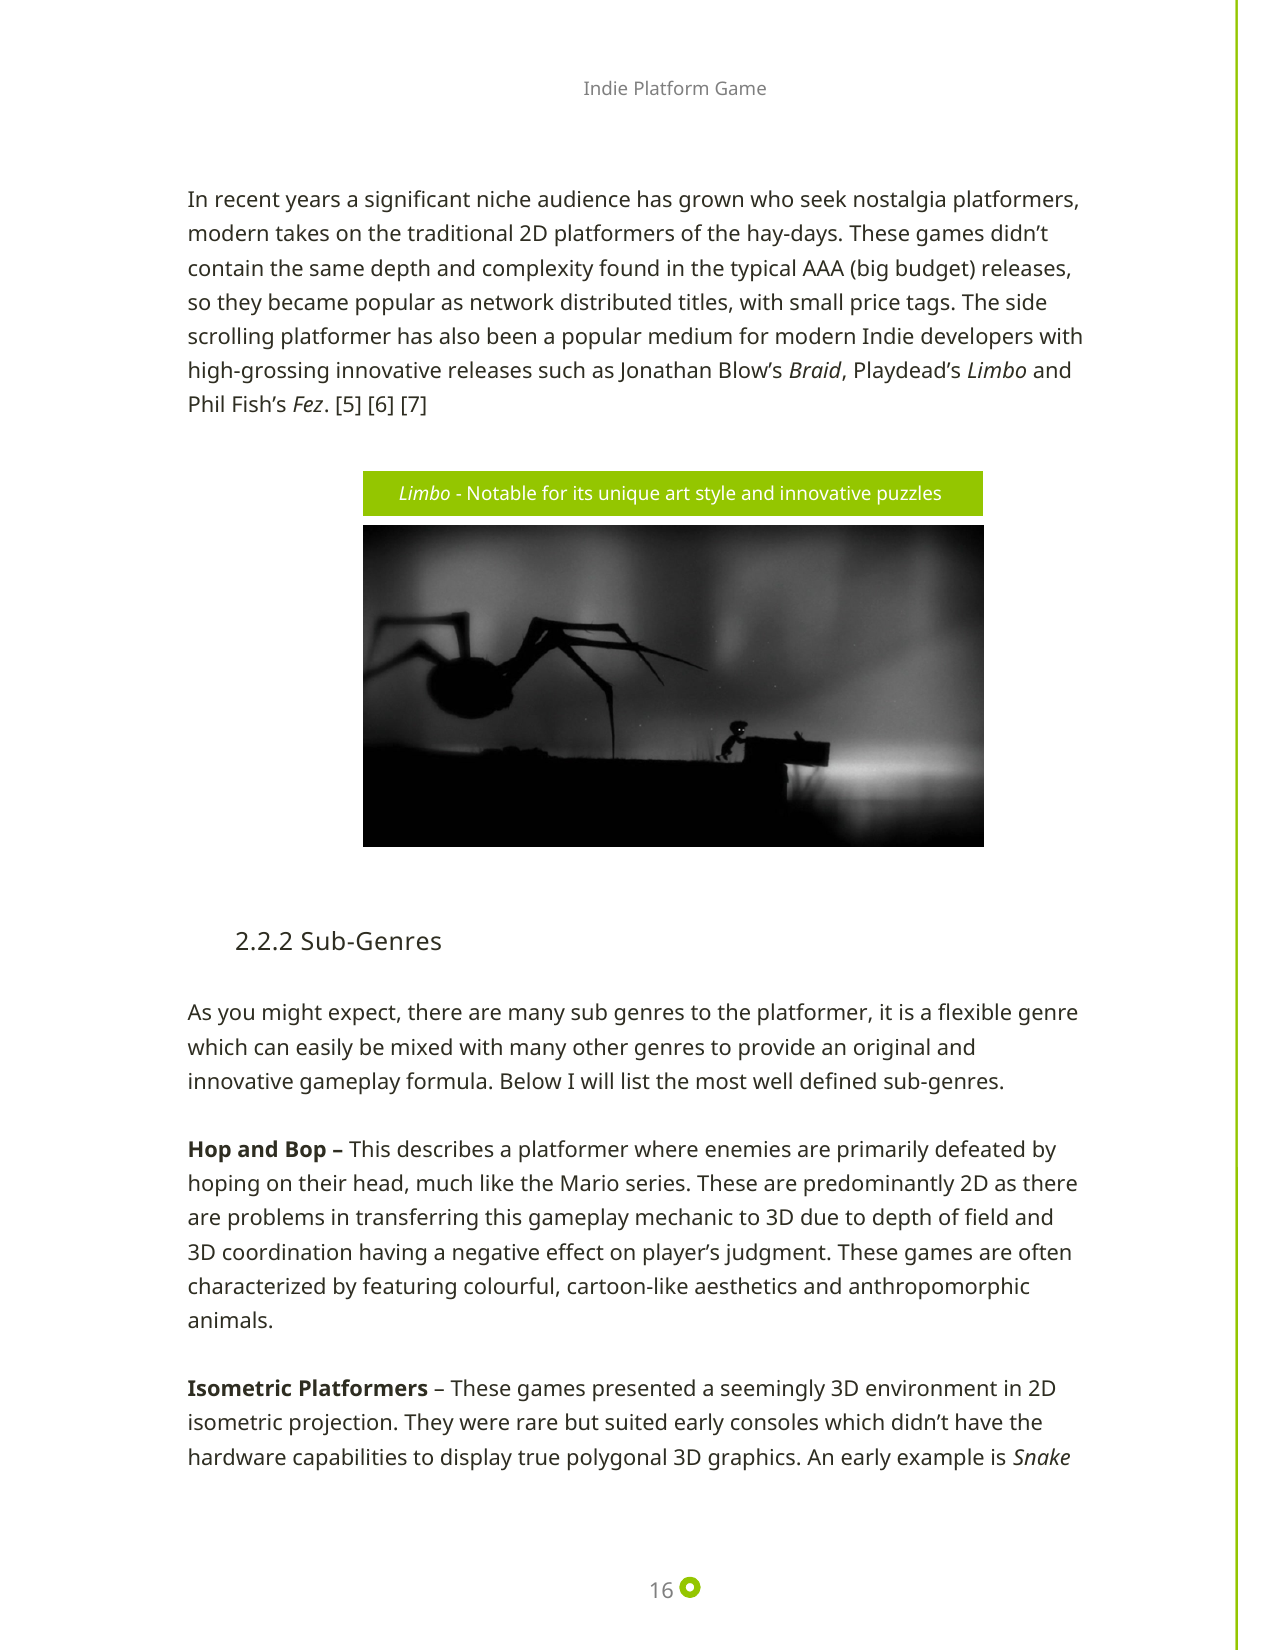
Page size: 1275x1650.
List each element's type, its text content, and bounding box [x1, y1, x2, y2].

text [187, 1373, 1087, 1471]
picture [363, 525, 984, 847]
text In recent years a significant niche audience has grown who seek nostalgia platformers, modern takes on the traditional 2D platformers of the hay-days. These games didn’t contain the same depth and complexity found in the typical AAA (big budget) releases, so they became popular as network distributed titles, with small price tags. The side scrolling platformer has also been a popular medium for modern Indie developers with high-grossing innovative releases such as Jonathan Blow’s Braid, Playdead’s Limbo and Phil Fish’s Fez. [187, 184, 1087, 419]
text Hop and Bop – This describes a platformer where enemies are primarily defeated by hoping on their head, much like the Mario series. These are predominantly 2D as there are problems in transferring this gameplay mechanic to 3D due to depth of field and 3D coordination having a negative effect on player’s judgment. These games are often characterized by featuring colourful, cartoon-like aesthetics and anthropomorphic animals. [187, 1134, 1087, 1335]
subtitle 2.2.2 Sub-Genres [235, 924, 1087, 958]
text As you might expect, there are many sub genres to the platformer, it is a flexible genre which can easily be mixed with many other genres to provide an original and innovative gameplay formula. Below I will list the most well defined sub-genres. [187, 997, 1087, 1096]
